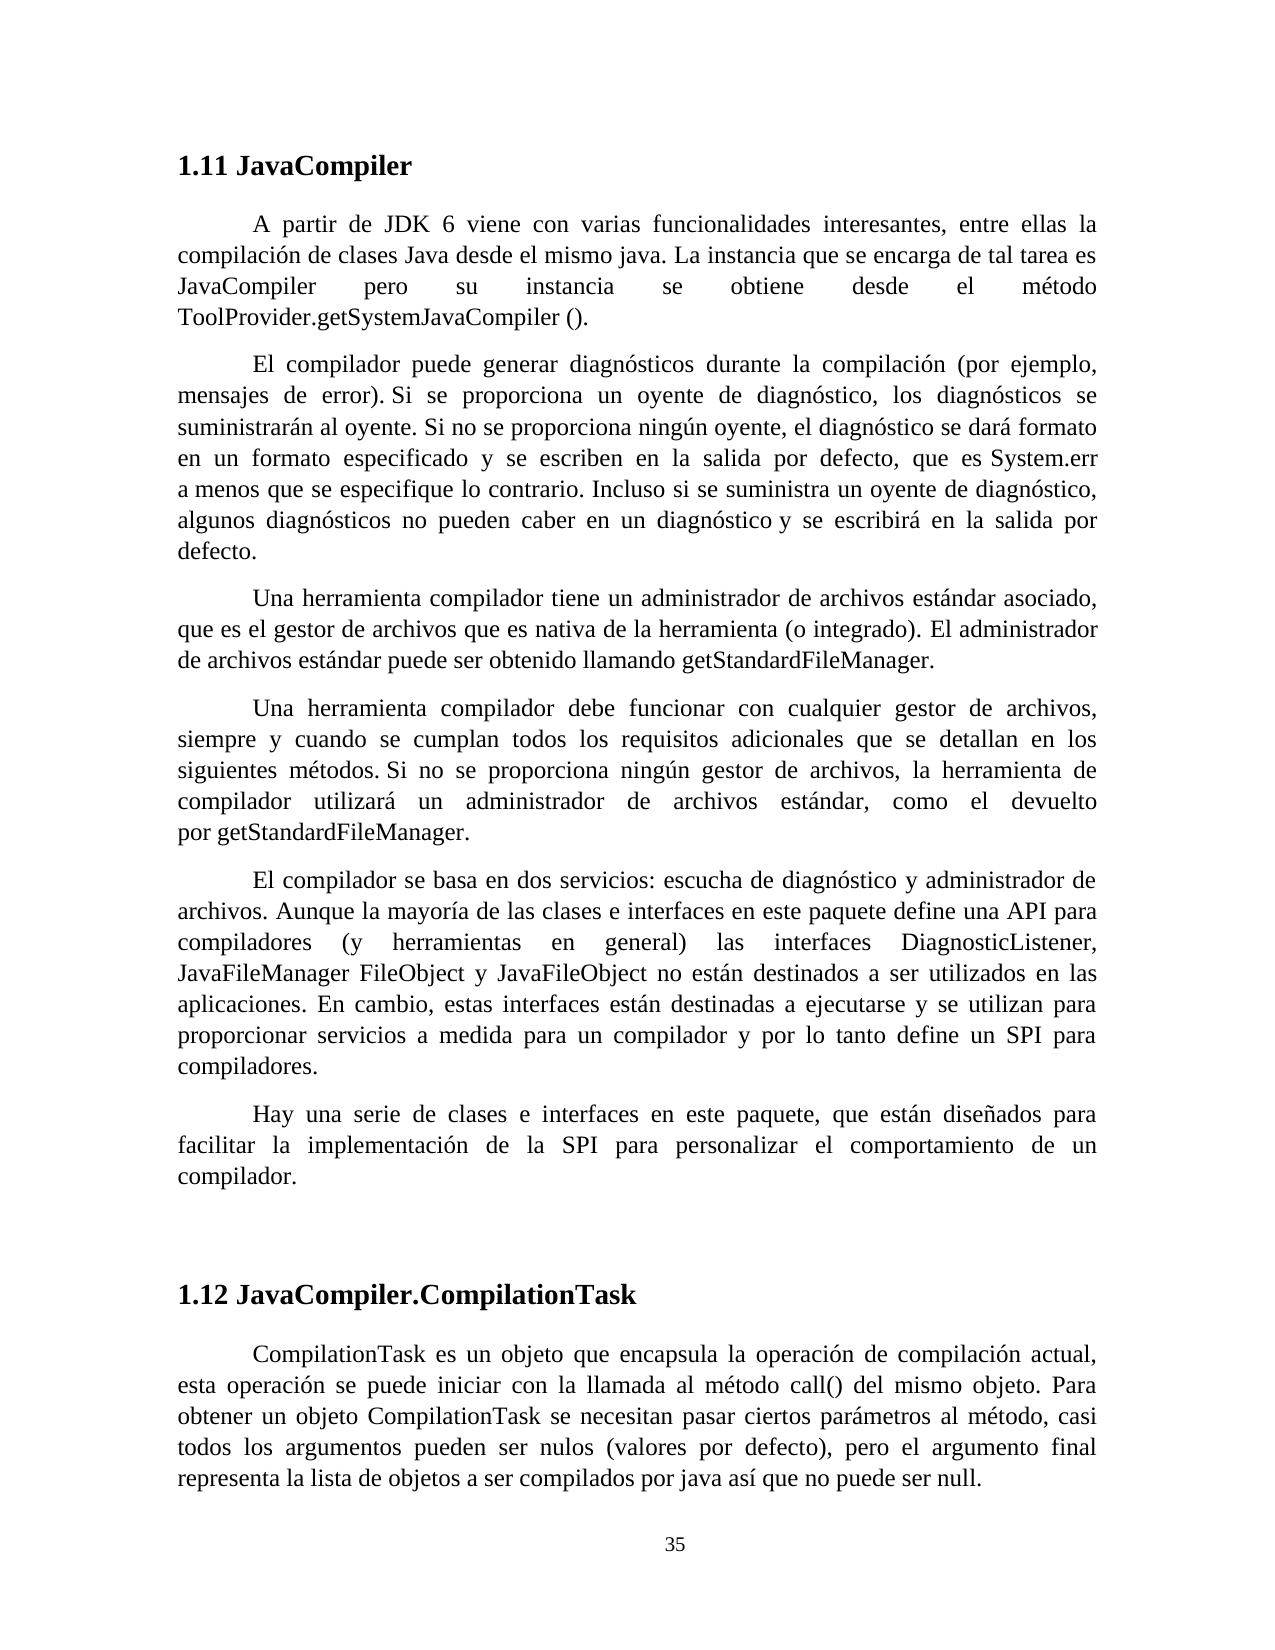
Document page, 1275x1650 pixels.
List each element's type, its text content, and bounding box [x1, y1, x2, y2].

text Hay una serie de clases e interfaces en este paquete, que están diseñados para facilitar la implementación de la SPI para personalizar el comportamiento de un compilador. [177, 1099, 1098, 1190]
subtitle JavaCompiler.CompilationTask [177, 1277, 1098, 1311]
text El compilador puede generar diagnósticos durante la compilación (por ejemplo, mensajes de error). Si se proporciona un oyente de diagnóstico, los diagnósticos se suministrarán al oyente. Si no se proporciona ningún oyente, el diagnóstico se dará formato en un formato especificado y se escriben en la salida por defecto, que es System.err a menos que se especifique lo contrario. Incluso si se suministra un oyente de diagnóstico, algunos diagnósticos no pueden caber en un diagnóstico y se escribirá en la salida por defecto. [177, 349, 1098, 564]
text Una herramienta compilador tiene un administrador de archivos estándar asociado, que es el gestor de archivos que es nativa de la herramienta (o integrado). El administrador de archivos estándar puede ser obtenido llamando getStandardFileManager. [177, 583, 1098, 674]
text A partir de JDK 6 viene con varias funcionalidades interesantes, entre ellas la compilación de clases Java desde el mismo java. La instancia que se encarga de tal tarea es JavaCompiler pero su instancia se obtiene desde el método ToolProvider.getSystemJavaCompiler (). [177, 209, 1098, 331]
subtitle JavaCompiler [177, 148, 1098, 181]
text El compilador se basa en dos servicios: escucha de diagnóstico y administrador de archivos. Aunque la mayoría de las clases e interfaces en este paquete define una API para compiladores (y herramientas en general) las interfaces DiagnosticListener, JavaFileManager FileObject y JavaFileObject no están destinados a ser utilizados en las aplicaciones. En cambio, estas interfaces están destinadas a ejecutarse y se utilizan para proporcionar servicios a medida para un compilador y por lo tanto define un SPI para compiladores. [177, 865, 1098, 1080]
text CompilationTask es un objeto que encapsula la operación de compilación actual, esta operación se puede iniciar con la llamada al método call() del mismo objeto. Para obtener un objeto CompilationTask se necesitan pasar ciertos parámetros al método, casi todos los argumentos pueden ser nulos (valores por defecto), pero el argumento final representa la lista de objetos a ser compilados por java así que no puede ser null. [177, 1339, 1098, 1492]
text Una herramienta compilador debe funcionar con cualquier gestor de archivos, siempre y cuando se cumplan todos los requisitos adicionales que se detallan en los siguientes métodos. Si no se proporciona ningún gestor de archivos, la herramienta de compilador utilizará un administrador de archivos estándar, como el devuelto por getStandardFileManager. [177, 693, 1098, 846]
